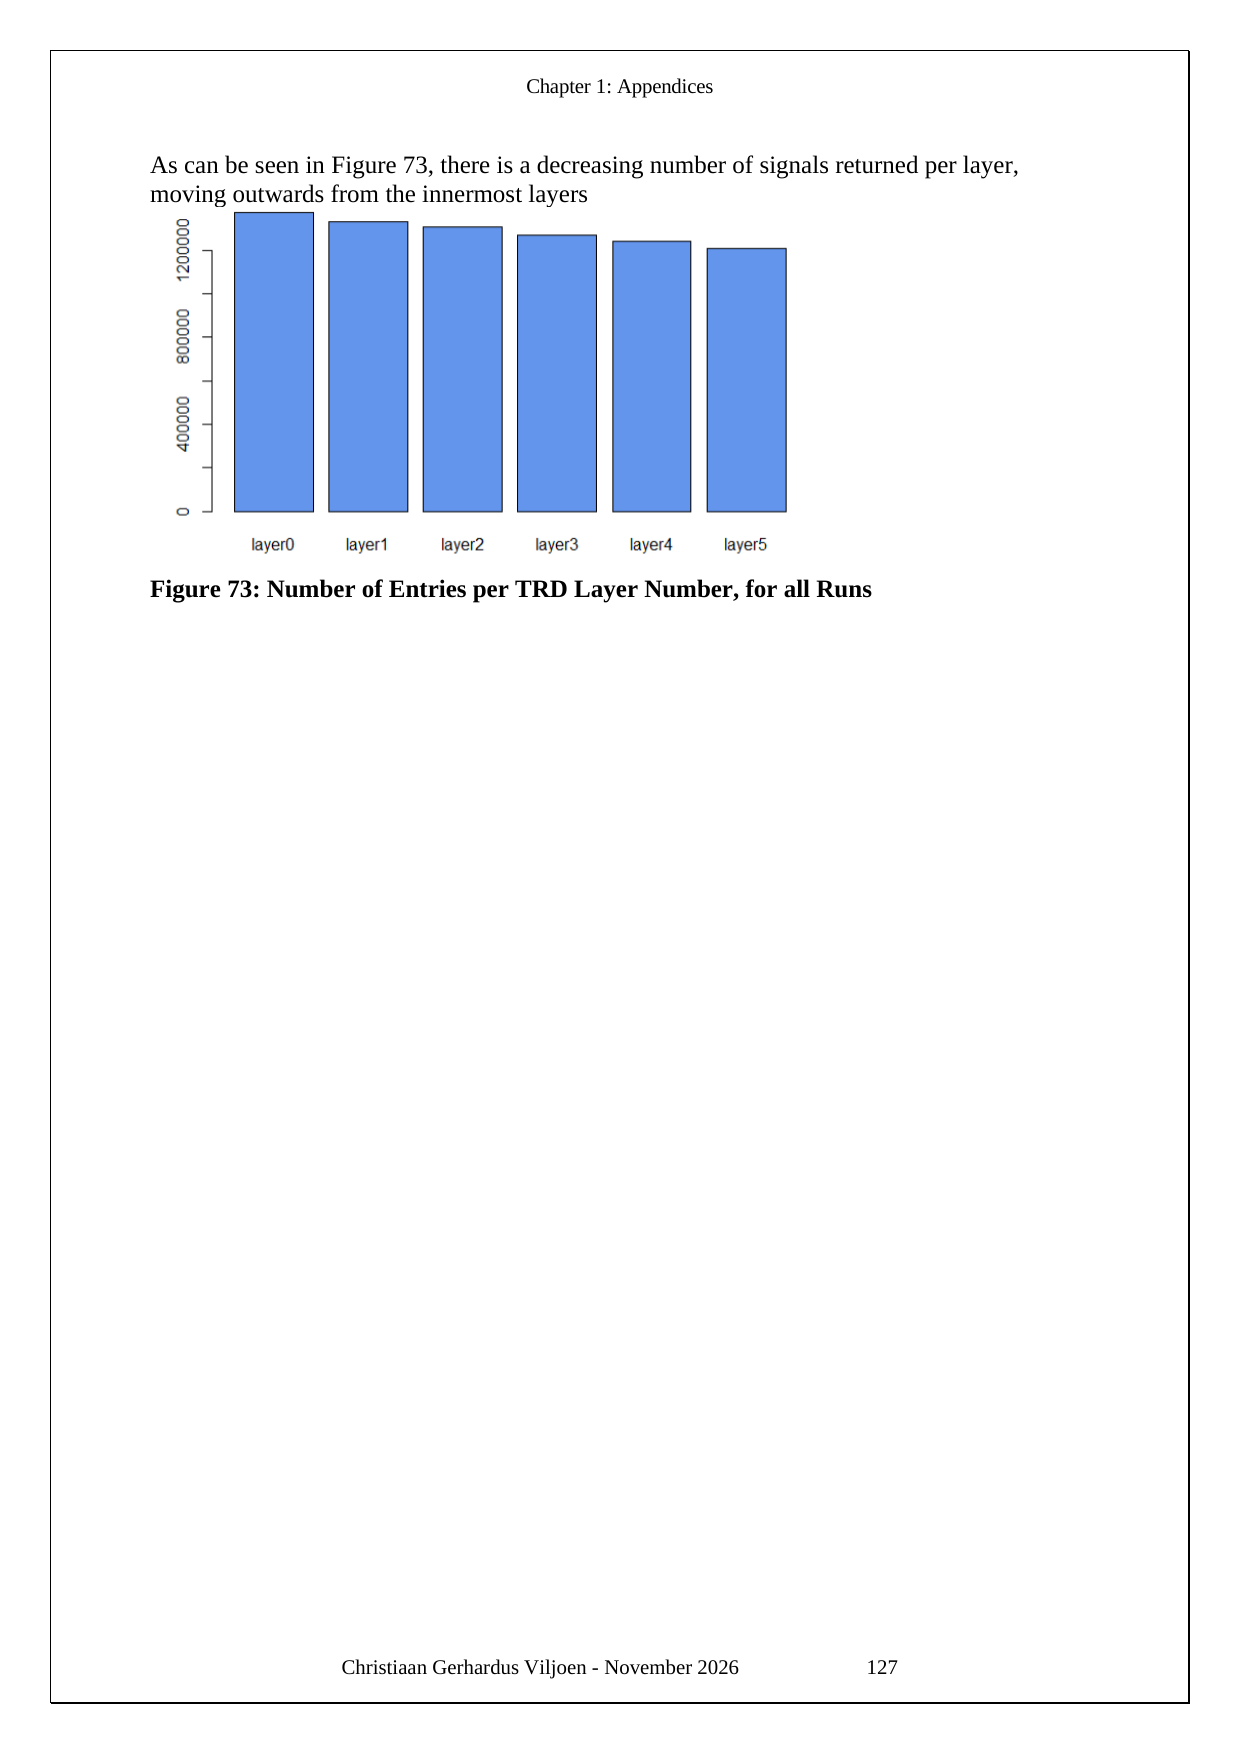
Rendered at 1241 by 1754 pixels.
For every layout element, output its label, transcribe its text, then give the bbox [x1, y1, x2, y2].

text Figure 73: Number of Entries per TRD Layer Number, for all Runs [150, 574, 1089, 603]
picture [150, 207, 840, 575]
text As can be seen in Figure 73, there is a decreasing number of signals returned per layer, moving outwards from the innermost layers [150, 150, 1089, 207]
